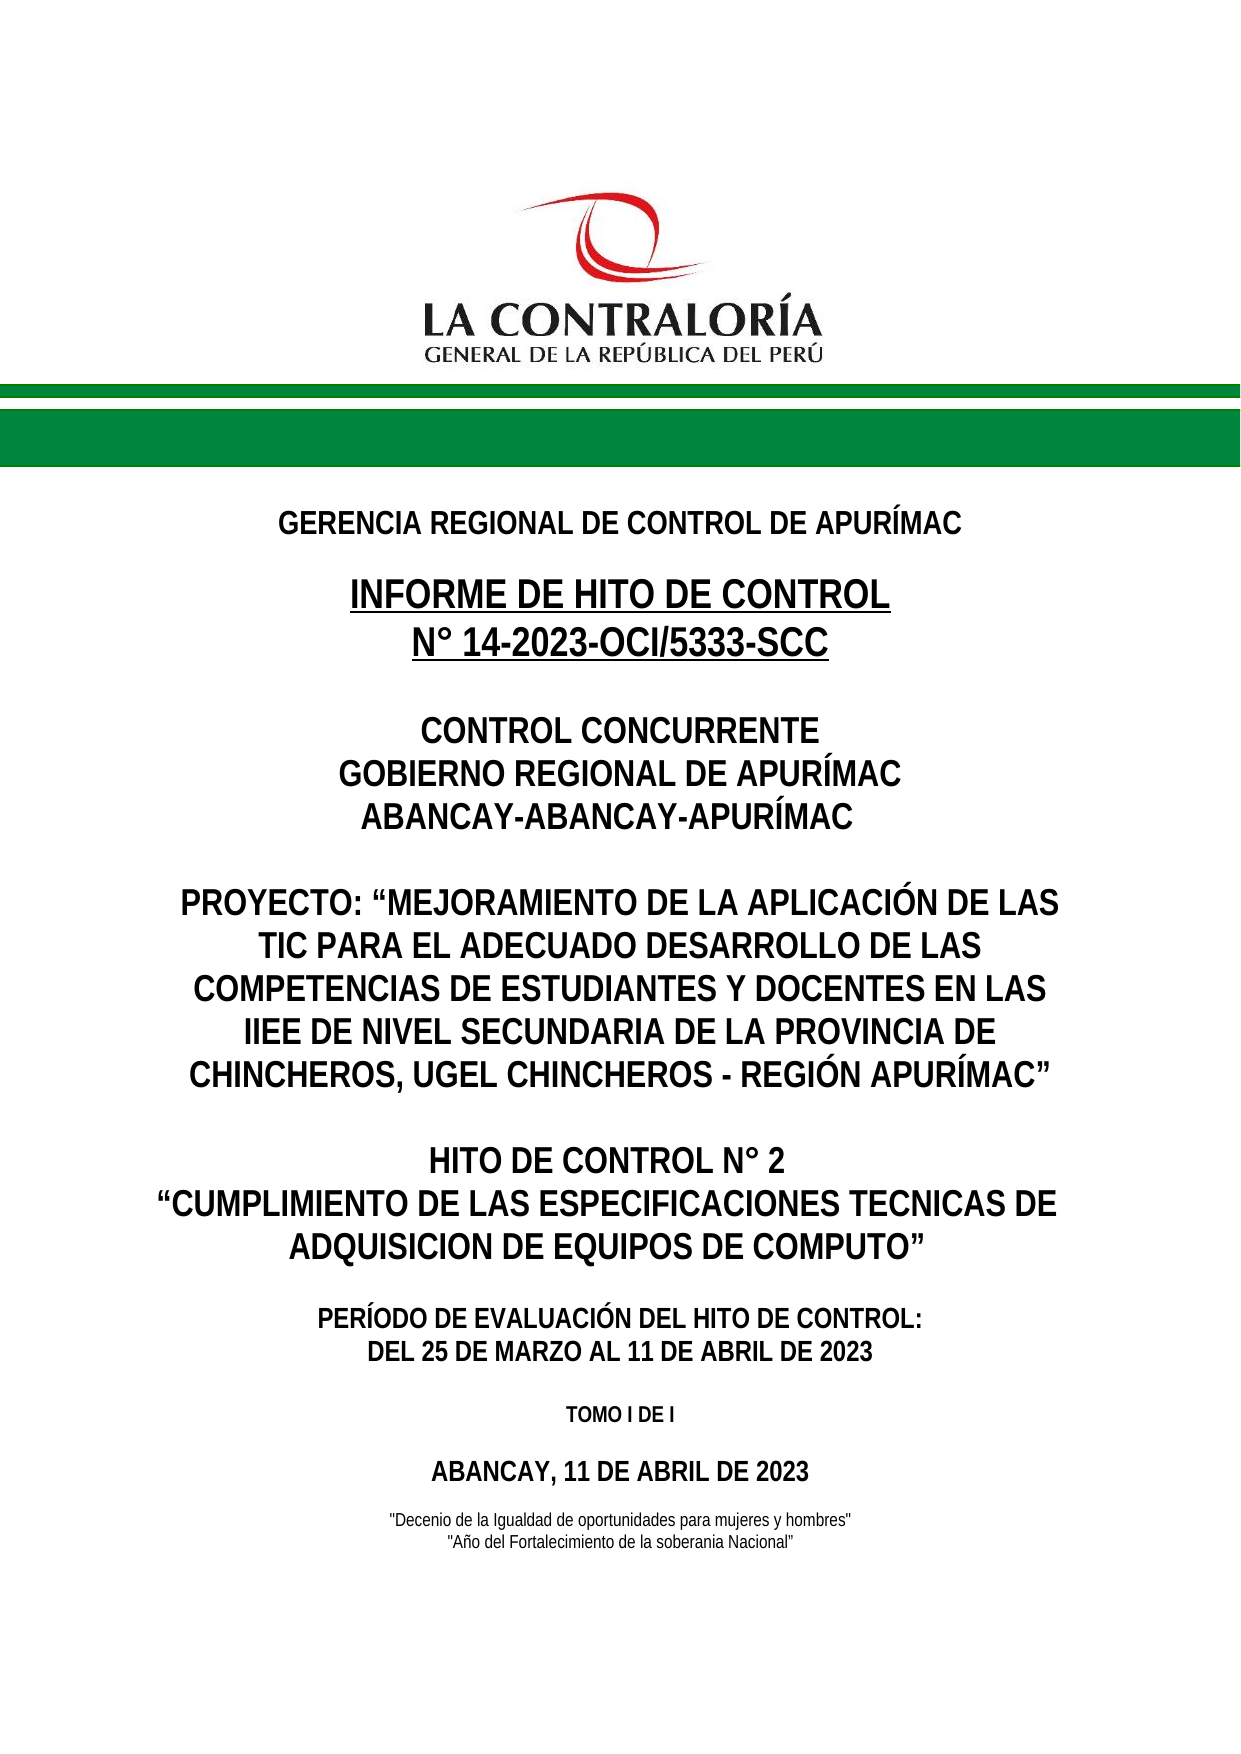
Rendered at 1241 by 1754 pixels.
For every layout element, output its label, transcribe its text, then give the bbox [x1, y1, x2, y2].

text TOMO I DE I [177, 1401, 1063, 1428]
text CONTROL CONCURRENTE [177, 708, 1063, 751]
text "Decenio de la Igualdad de oportunidades para mujeres y hombres" [177, 1509, 1063, 1531]
text ABANCAY, 11 DE ABRIL DE 2023 [177, 1454, 1063, 1488]
text GOBIERNO REGIONAL DE APURÍMAC [177, 751, 1063, 794]
text N° 14-2023-OCI/5333-SCC [177, 618, 1063, 665]
text ABANCAY-ABANCAY-APURÍMAC [118, 794, 1096, 837]
text PROYECTO: “MEJORAMIENTO DE LA APLICACIÓN DE LAS TIC PARA EL ADECUADO DESARROLLO DE LAS COMPETENCIAS DE ESTUDIANTES Y DOCENTES EN LAS IIEE DE NIVEL SECUNDARIA DE LA PROVINCIA DE CHINCHEROS, UGEL CHINCHEROS - REGIÓN APURÍMAC” [177, 881, 1063, 1096]
text DEL 25 DE MARZO AL 11 DE ABRIL DE 2023 [177, 1334, 1063, 1368]
text HITO DE CONTROL N° 2 [118, 1139, 1096, 1182]
picture [400, 165, 847, 384]
text INFORME DE HITO DE CONTROL [177, 570, 1063, 618]
text PERÍODO DE EVALUACIÓN DEL HITO DE CONTROL: [177, 1301, 1063, 1334]
text “CUMPLIMIENTO DE LAS ESPECIFICACIONES TECNICAS DE ADQUISICION DE EQUIPOS DE COMPUTO” [118, 1182, 1096, 1268]
text GERENCIA REGIONAL DE CONTROL DE APURÍMAC [177, 503, 1063, 541]
text "Año del Fortalecimiento de la soberania Nacional” [177, 1531, 1063, 1552]
